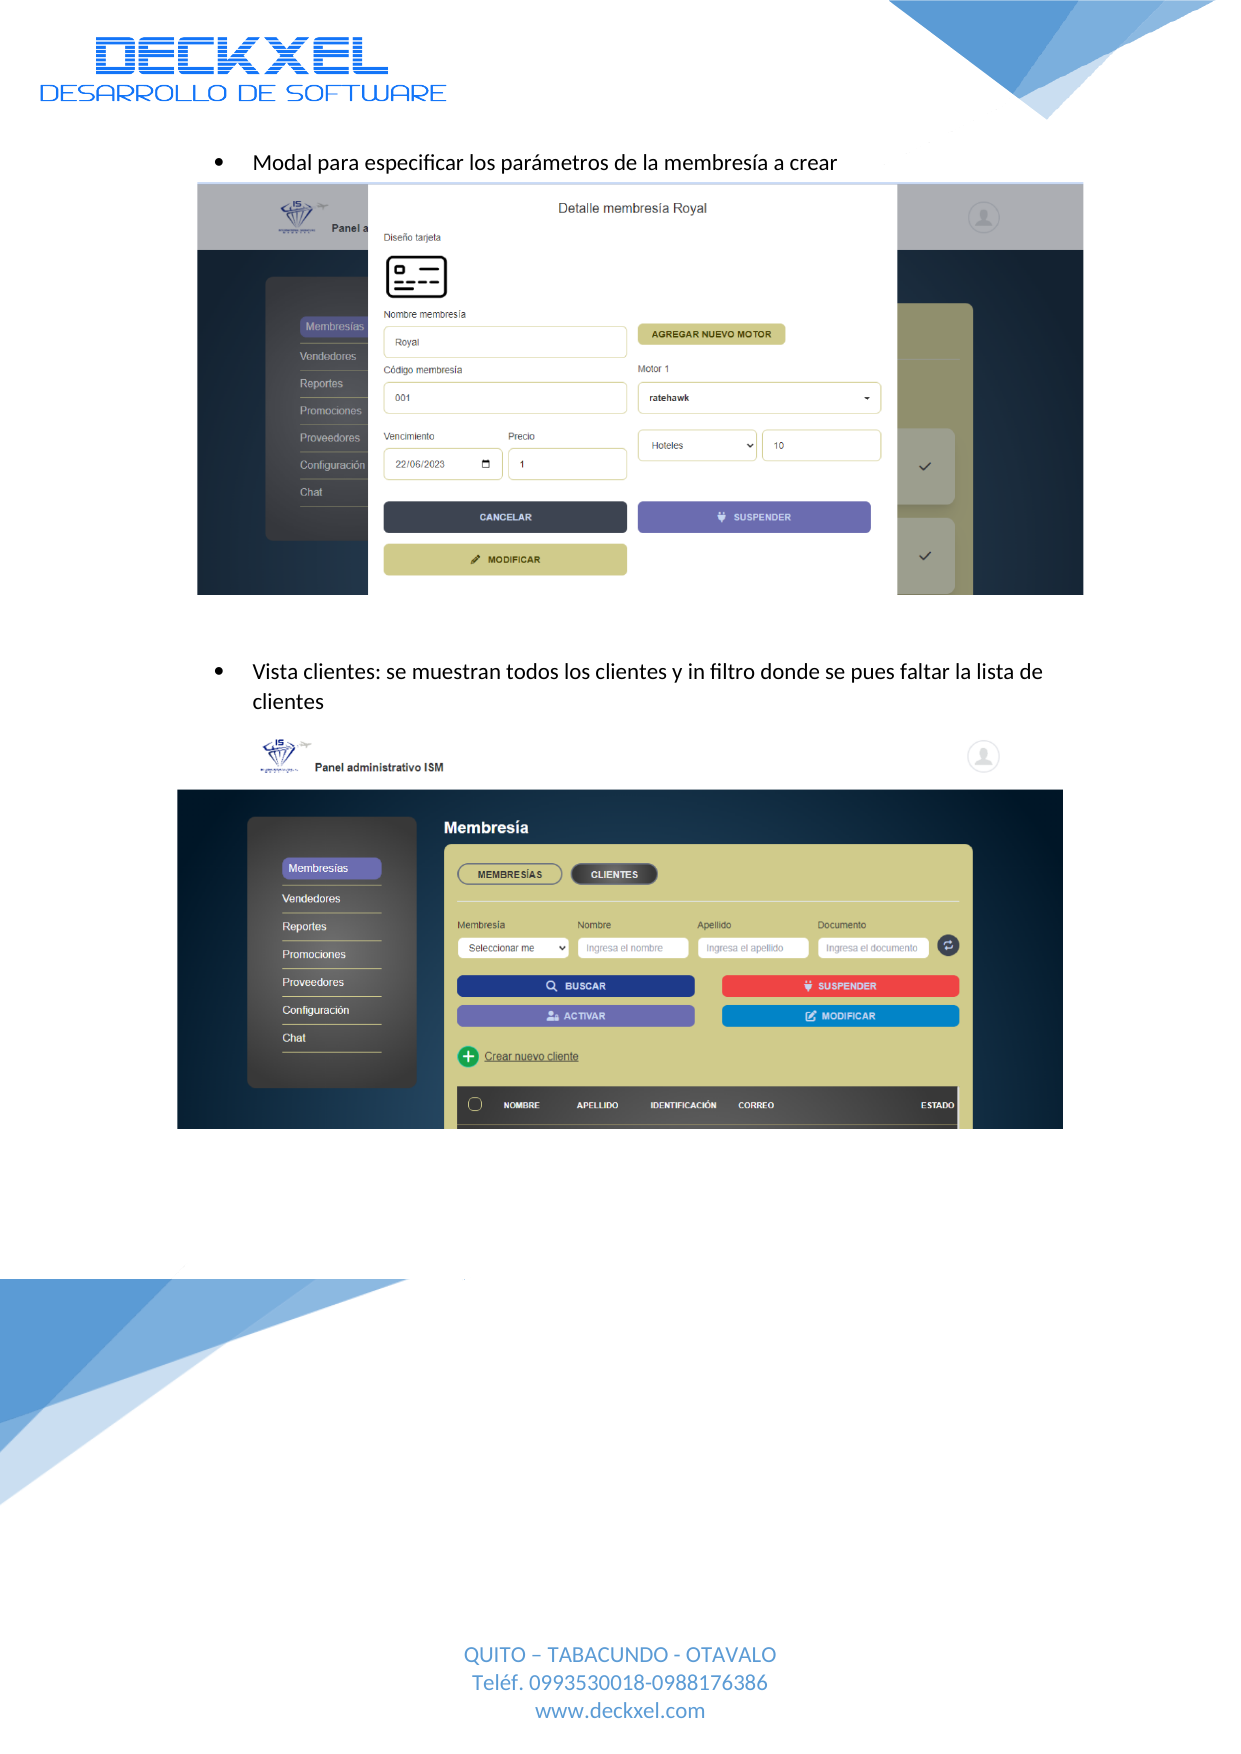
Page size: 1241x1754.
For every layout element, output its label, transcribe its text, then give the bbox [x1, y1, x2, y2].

list Modal para especificar los parámetros de la membresía a crear [215, 148, 1063, 176]
picture [0, 1263, 462, 1617]
picture [177, 735, 1063, 1129]
list Vista clientes: se muestran todos los clientes y in filtro donde se pues faltar la lista de clientes [215, 657, 1063, 715]
picture [197, 0, 1241, 595]
picture [39, 29, 447, 107]
